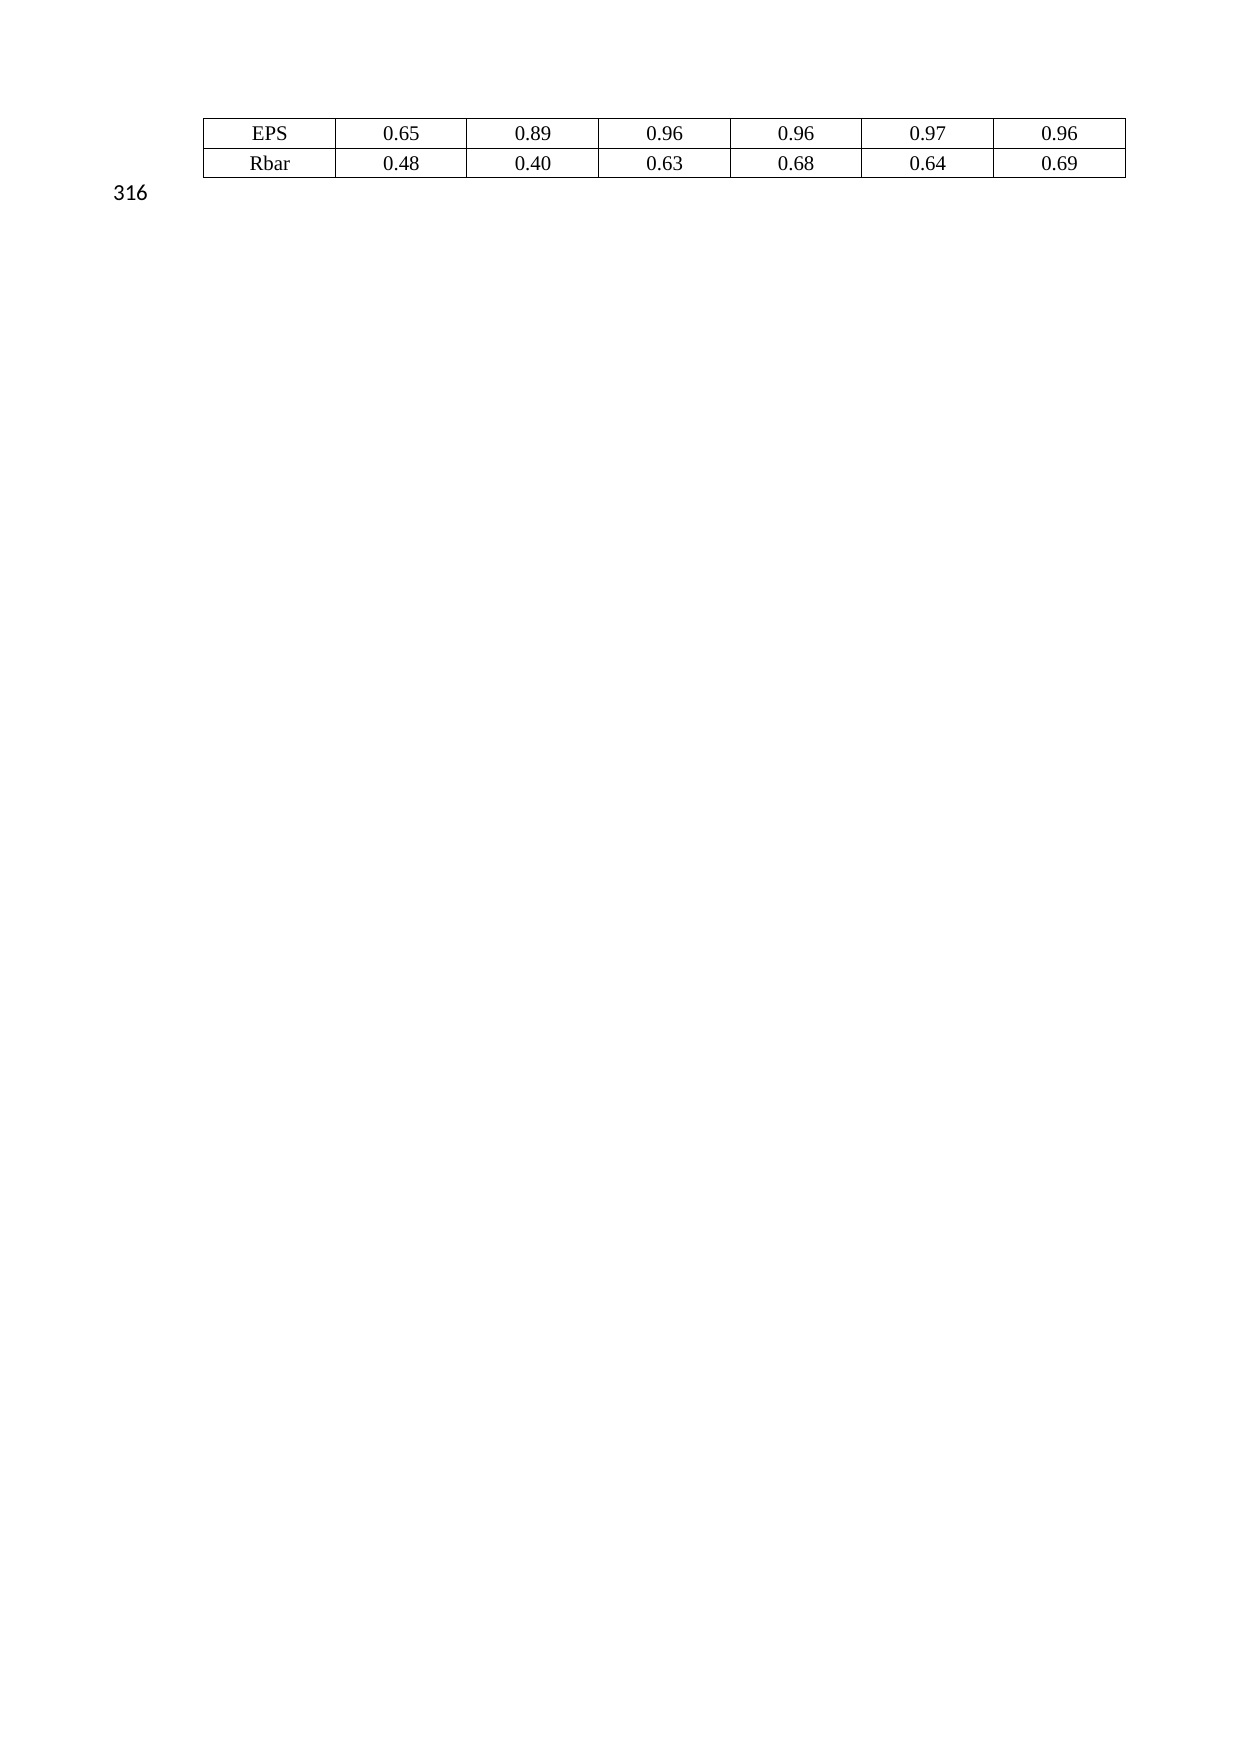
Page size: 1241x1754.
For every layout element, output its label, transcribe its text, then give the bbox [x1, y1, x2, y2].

table_cell 0.64 [862, 149, 993, 177]
table_cell 0.97 [862, 119, 993, 148]
table_cell 0.96 [599, 119, 730, 148]
table_cell 0.96 [994, 119, 1125, 148]
table_cell 0.63 [599, 149, 730, 177]
table_cell 0.68 [731, 149, 861, 177]
table_cell 0.96 [731, 119, 861, 148]
table_cell 0.40 [467, 149, 598, 177]
table_cell EPS [204, 119, 335, 148]
table_cell 0.89 [467, 119, 598, 148]
table_cell 0.48 [336, 149, 466, 177]
table_cell Rbar [204, 149, 335, 177]
table_cell 0.69 [994, 149, 1125, 177]
table_cell 0.65 [336, 119, 466, 148]
